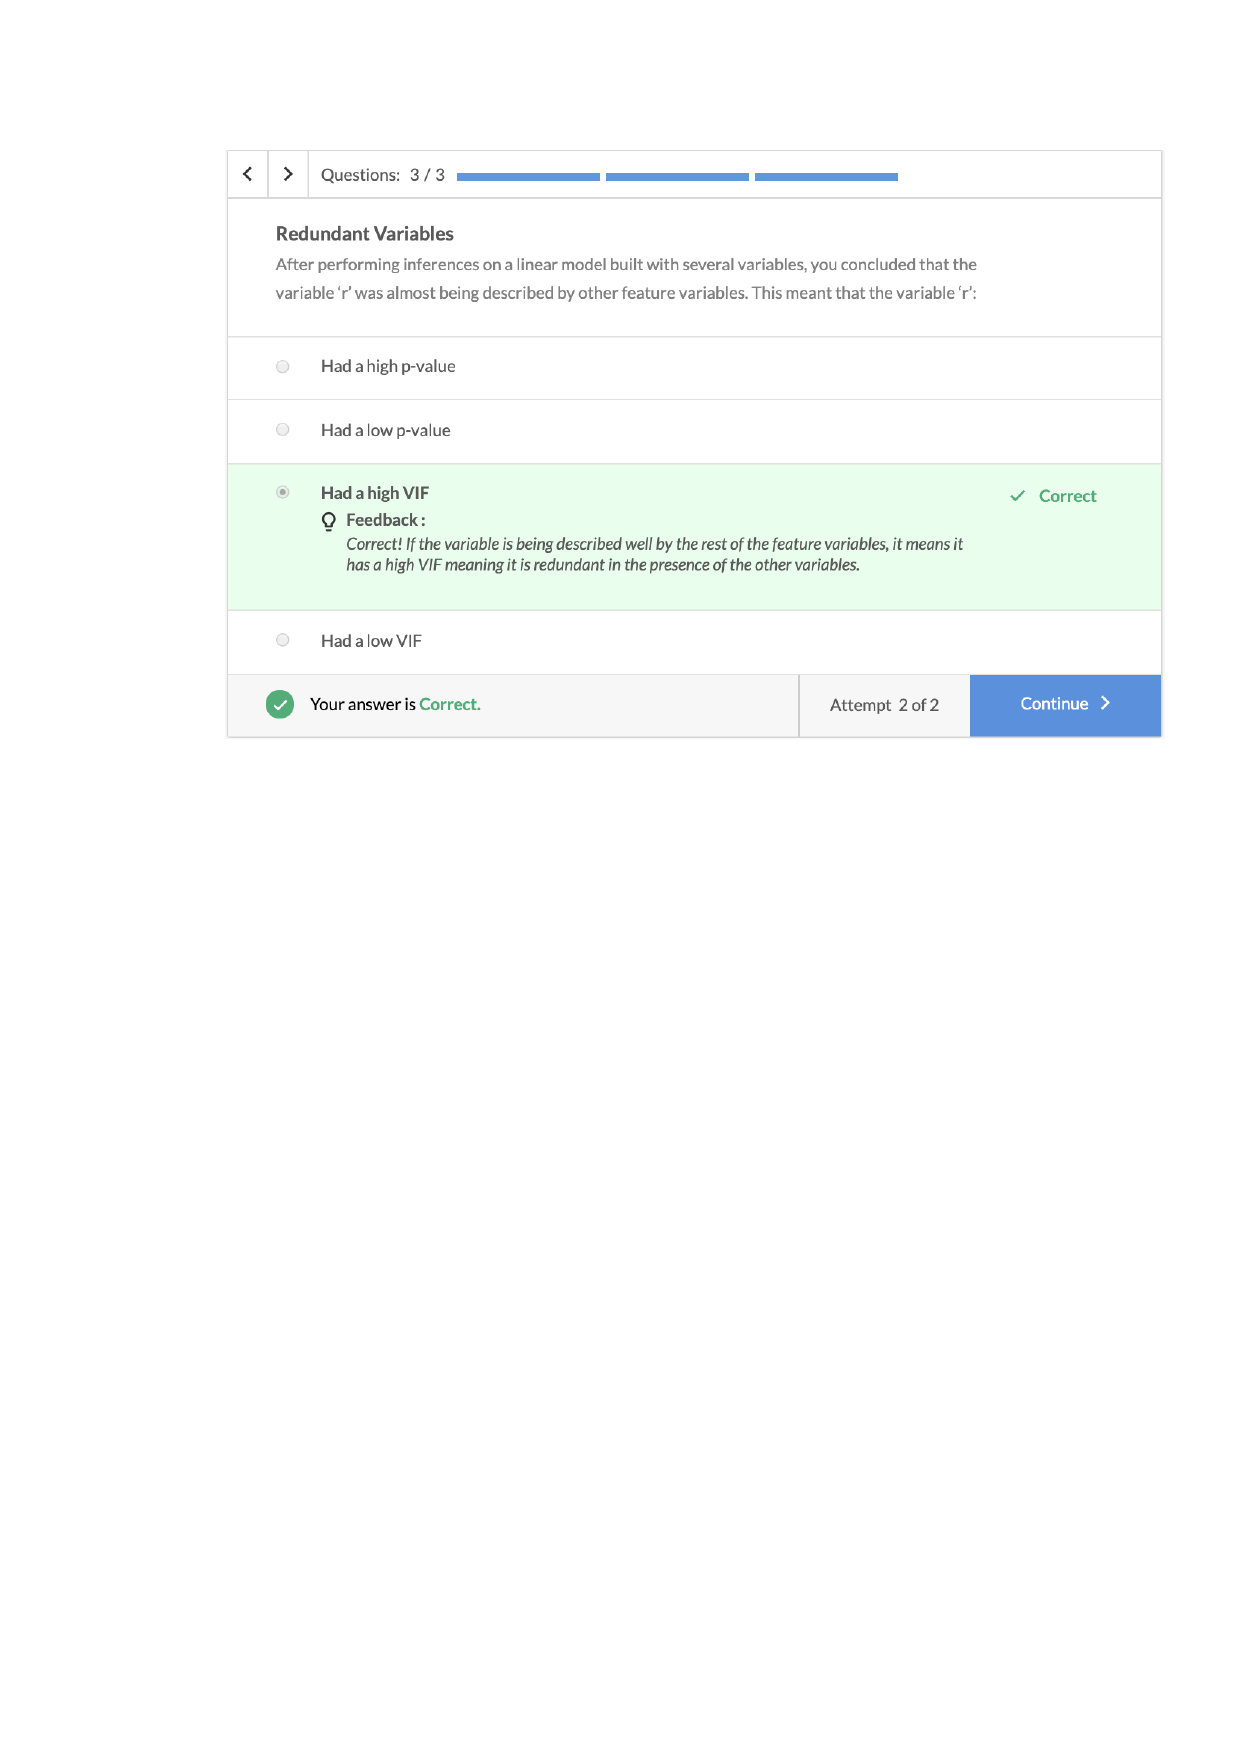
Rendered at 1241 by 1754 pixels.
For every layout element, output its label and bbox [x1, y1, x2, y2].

picture [225, 150, 1165, 739]
